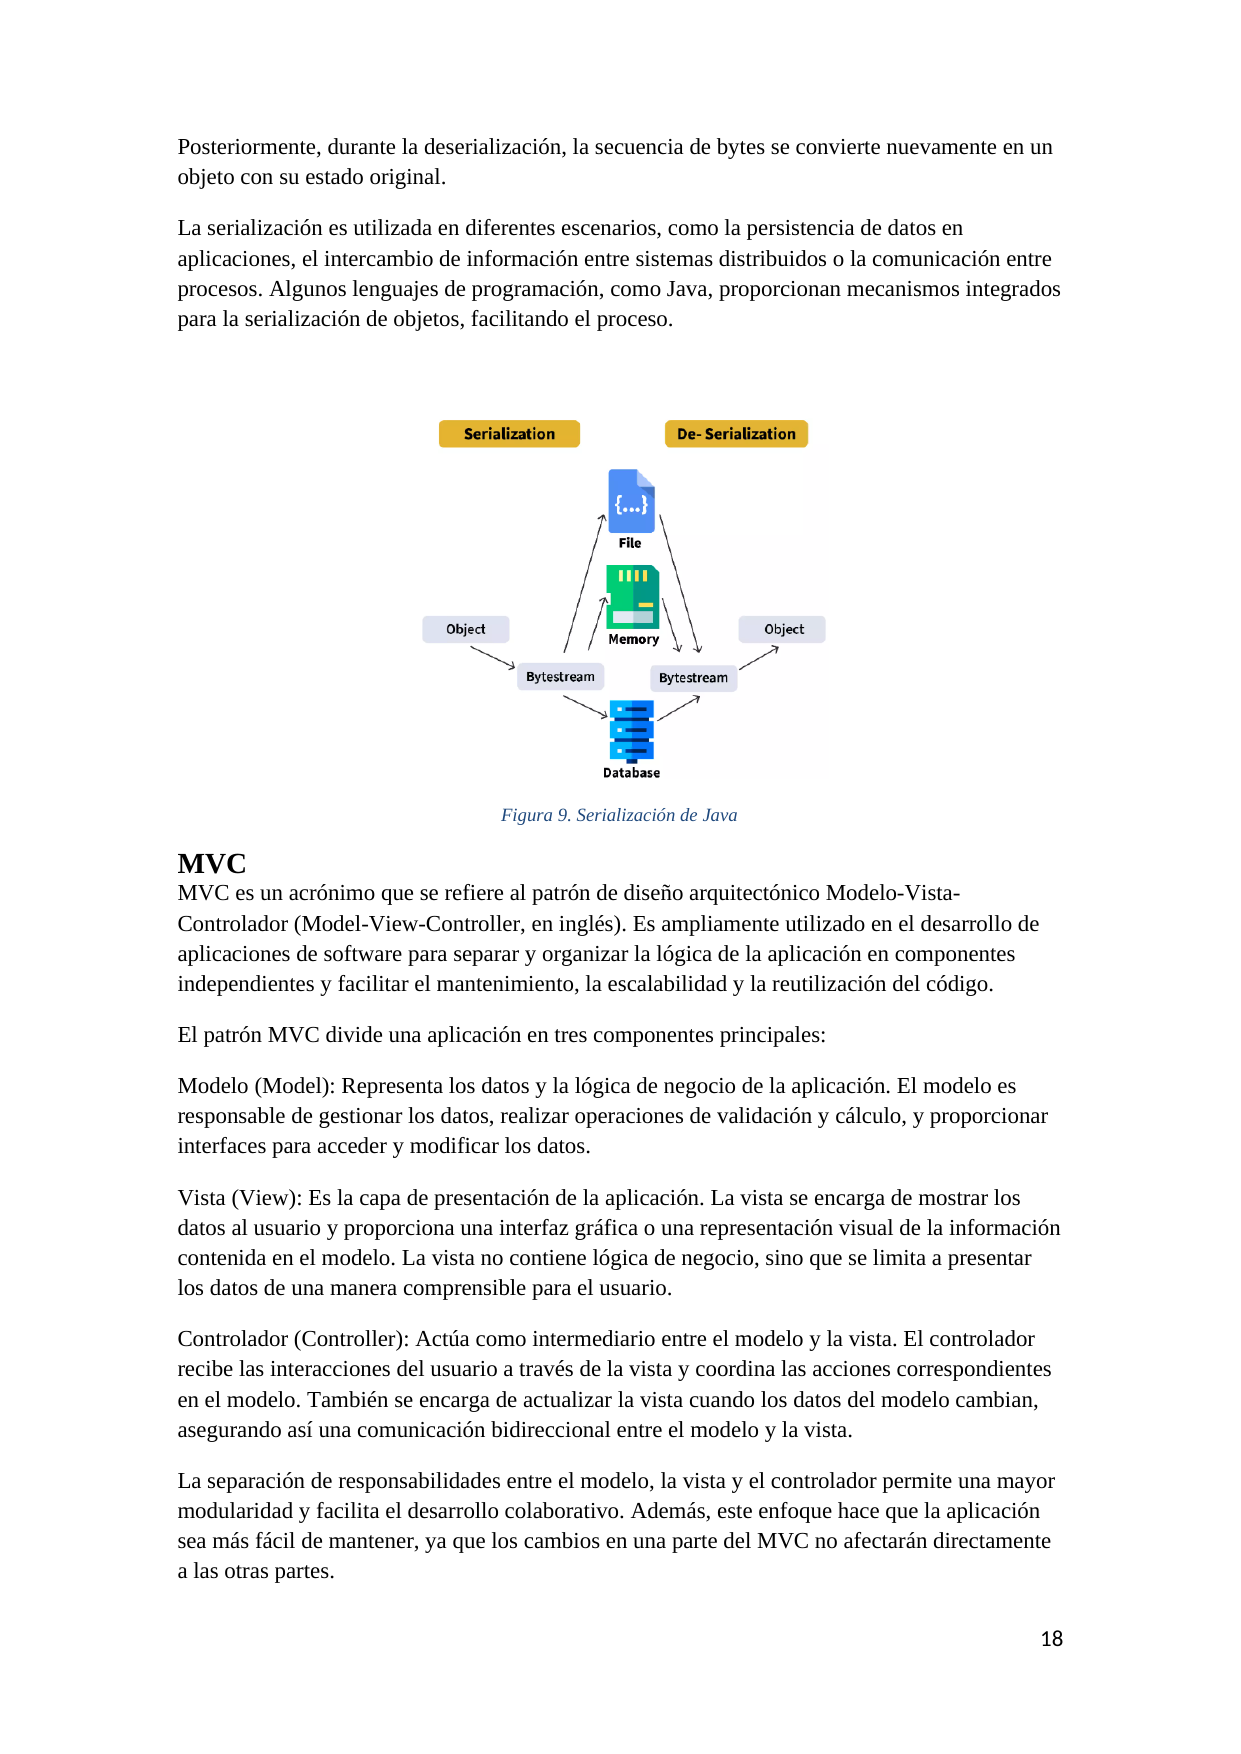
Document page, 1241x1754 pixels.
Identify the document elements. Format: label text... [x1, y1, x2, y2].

subtitle MVC [177, 846, 1063, 879]
text Vista (View): Es la capa de presentación de la aplicación. La vista se encarga de mostrar los datos al usuario y proporciona una interfaz gráfica o una representación visual de la información contenida en el modelo. La vista no contiene lógica de negocio, sino que se limita a presentar los datos de una manera comprensible para el usuario. [177, 1183, 1063, 1301]
text Figura 9. Serialización de Java [177, 803, 1063, 825]
text Controlador (Controller): Actúa como intermediario entre el modelo y la vista. El controlador recibe las interacciones del usuario a través de la vista y coordina las acciones correspondientes en el modelo. También se encarga de actualizar la vista cuando los datos del modelo cambian, asegurando así una comunicación bidireccional entre el modelo y la vista. [177, 1325, 1063, 1442]
text La separación de responsabilidades entre el modelo, la vista y el controlador permite una mayor modularidad y facilita el desarrollo colaborativo. Además, este enfoque hace que la aplicación sea más fácil de mantener, ya que los cambios en una parte del MVC no afectarán directamente a las otras partes. [177, 1467, 1063, 1584]
text El patrón MVC divide una aplicación en tres componentes principales: [177, 1021, 1063, 1047]
picture [410, 407, 830, 779]
text Modelo (Model): Representa los datos y la lógica de negocio de la aplicación. El modelo es responsable de gestionar los datos, realizar operaciones de validación y cálculo, y proporcionar interfaces para acceder y modificar los datos. [177, 1072, 1063, 1159]
text La serialización es utilizada en diferentes escenarios, como la persistencia de datos en aplicaciones, el intercambio de información entre sistemas distribuidos o la comunicación entre procesos. Algunos lenguajes de programación, como Java, proporcionan mecanismos integrados para la serialización de objetos, facilitando el proceso. [177, 214, 1063, 331]
text MVC es un acrónimo que se refiere al patrón de diseño arquitectónico Modelo-Vista-Controlador (Model-View-Controller, en inglés). Es ampliamente utilizado en el desarrollo de aplicaciones de software para separar y organizar la lógica de la aplicación en componentes independientes y facilitar el mantenimiento, la escalabilidad y la reutilización del código. [177, 879, 1063, 996]
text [177, 133, 1063, 190]
